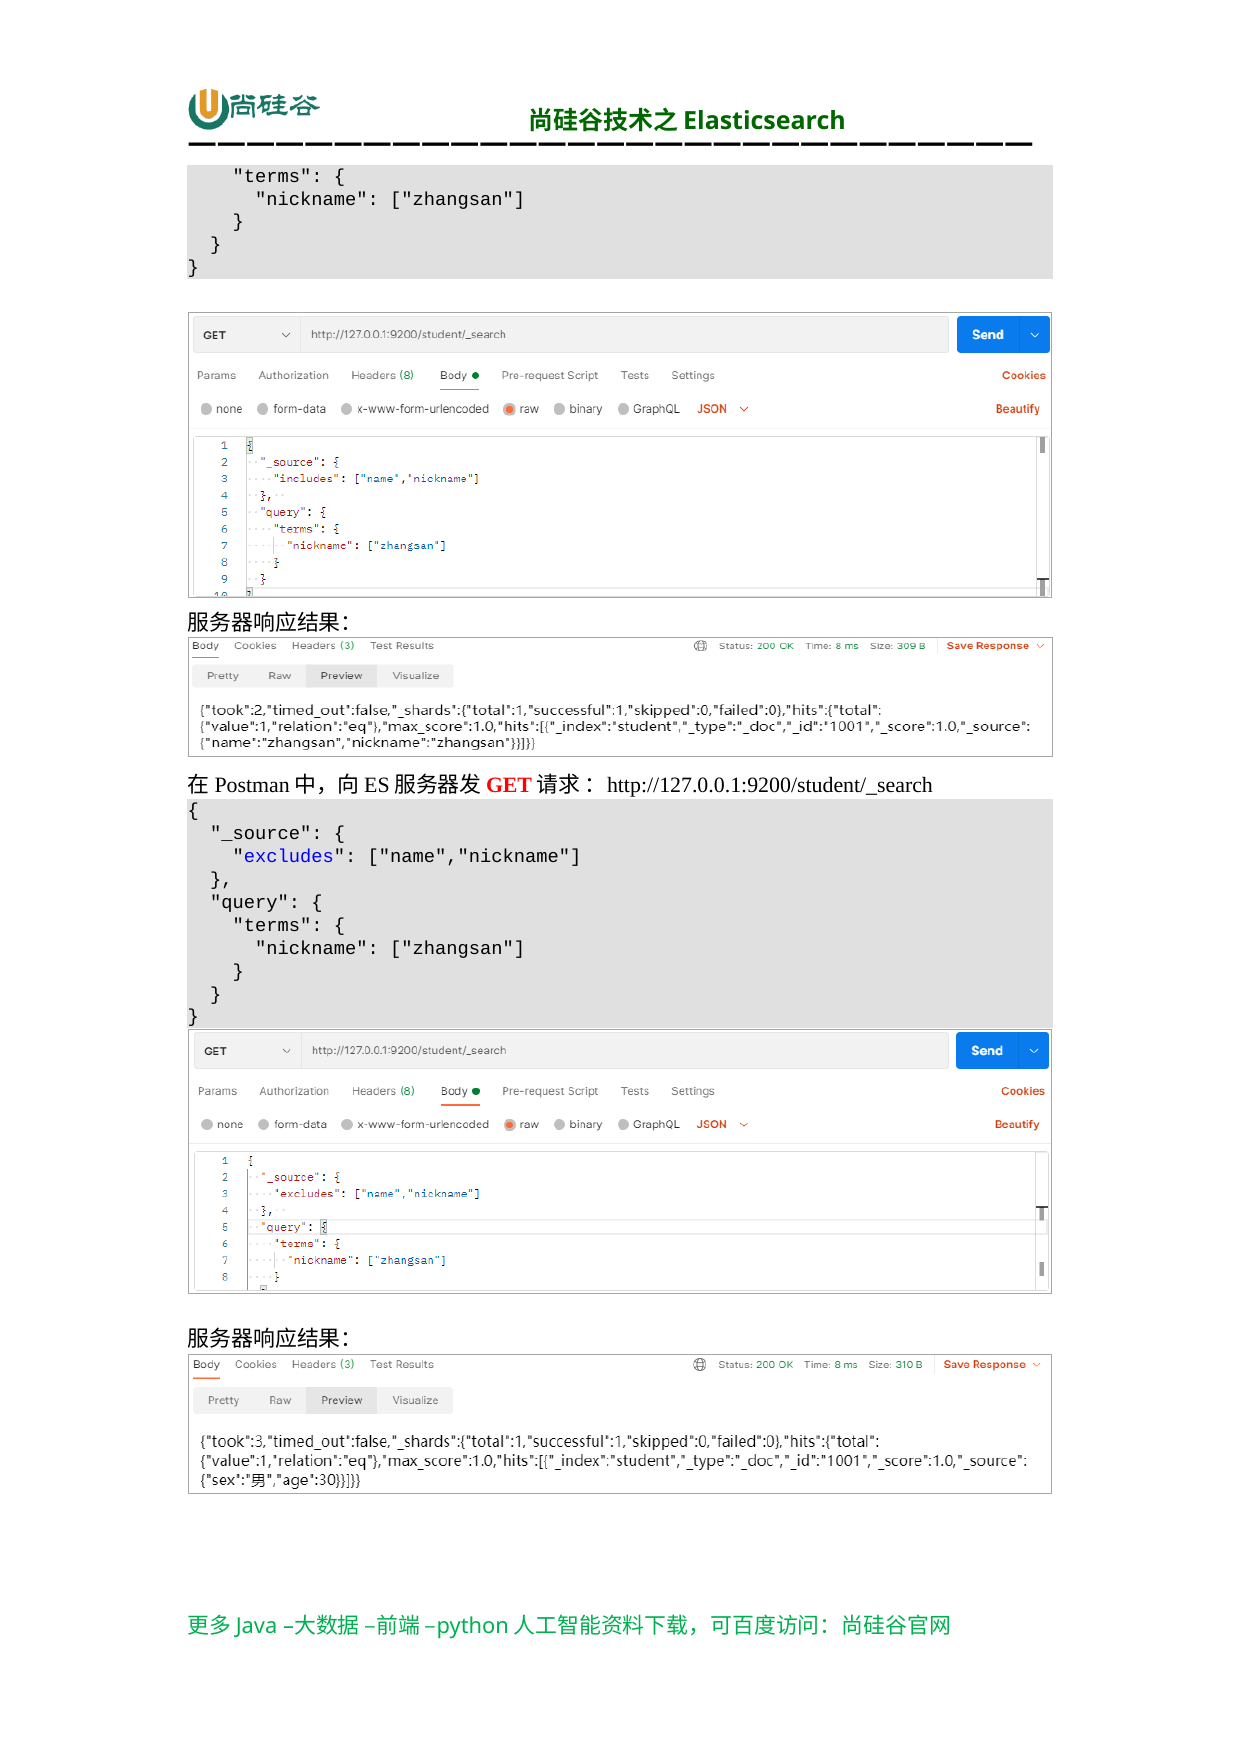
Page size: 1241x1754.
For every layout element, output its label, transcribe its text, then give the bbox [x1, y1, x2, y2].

text "terms": { [187, 914, 1053, 937]
text "terms": { [187, 165, 1053, 188]
text 在 Postman中，向ES服务器发GET请求 ：http://127.0.0.1:9200/student/_search [187, 767, 1053, 799]
text "nickname": ["zhangsan"] [187, 937, 1053, 960]
text "excludes": ["name","nickname"] [187, 845, 1053, 868]
picture [189, 1030, 1051, 1293]
picture [187, 88, 320, 130]
text } [187, 1006, 1053, 1028]
text } [187, 233, 1053, 256]
text } [187, 960, 1053, 983]
text 服务器响应结果： [187, 1321, 1053, 1353]
text "query": { [187, 891, 1053, 914]
picture [189, 1355, 1051, 1493]
text "_source": { [187, 822, 1053, 845]
text } [187, 211, 1053, 233]
picture [189, 313, 1051, 597]
text } [187, 983, 1053, 1006]
picture [189, 638, 1052, 756]
text "nickname": ["zhangsan"] [187, 188, 1053, 211]
text }, [187, 868, 1053, 891]
text 服务器响应结果： [187, 604, 1053, 637]
text { [187, 799, 1053, 822]
text } [187, 256, 1053, 279]
